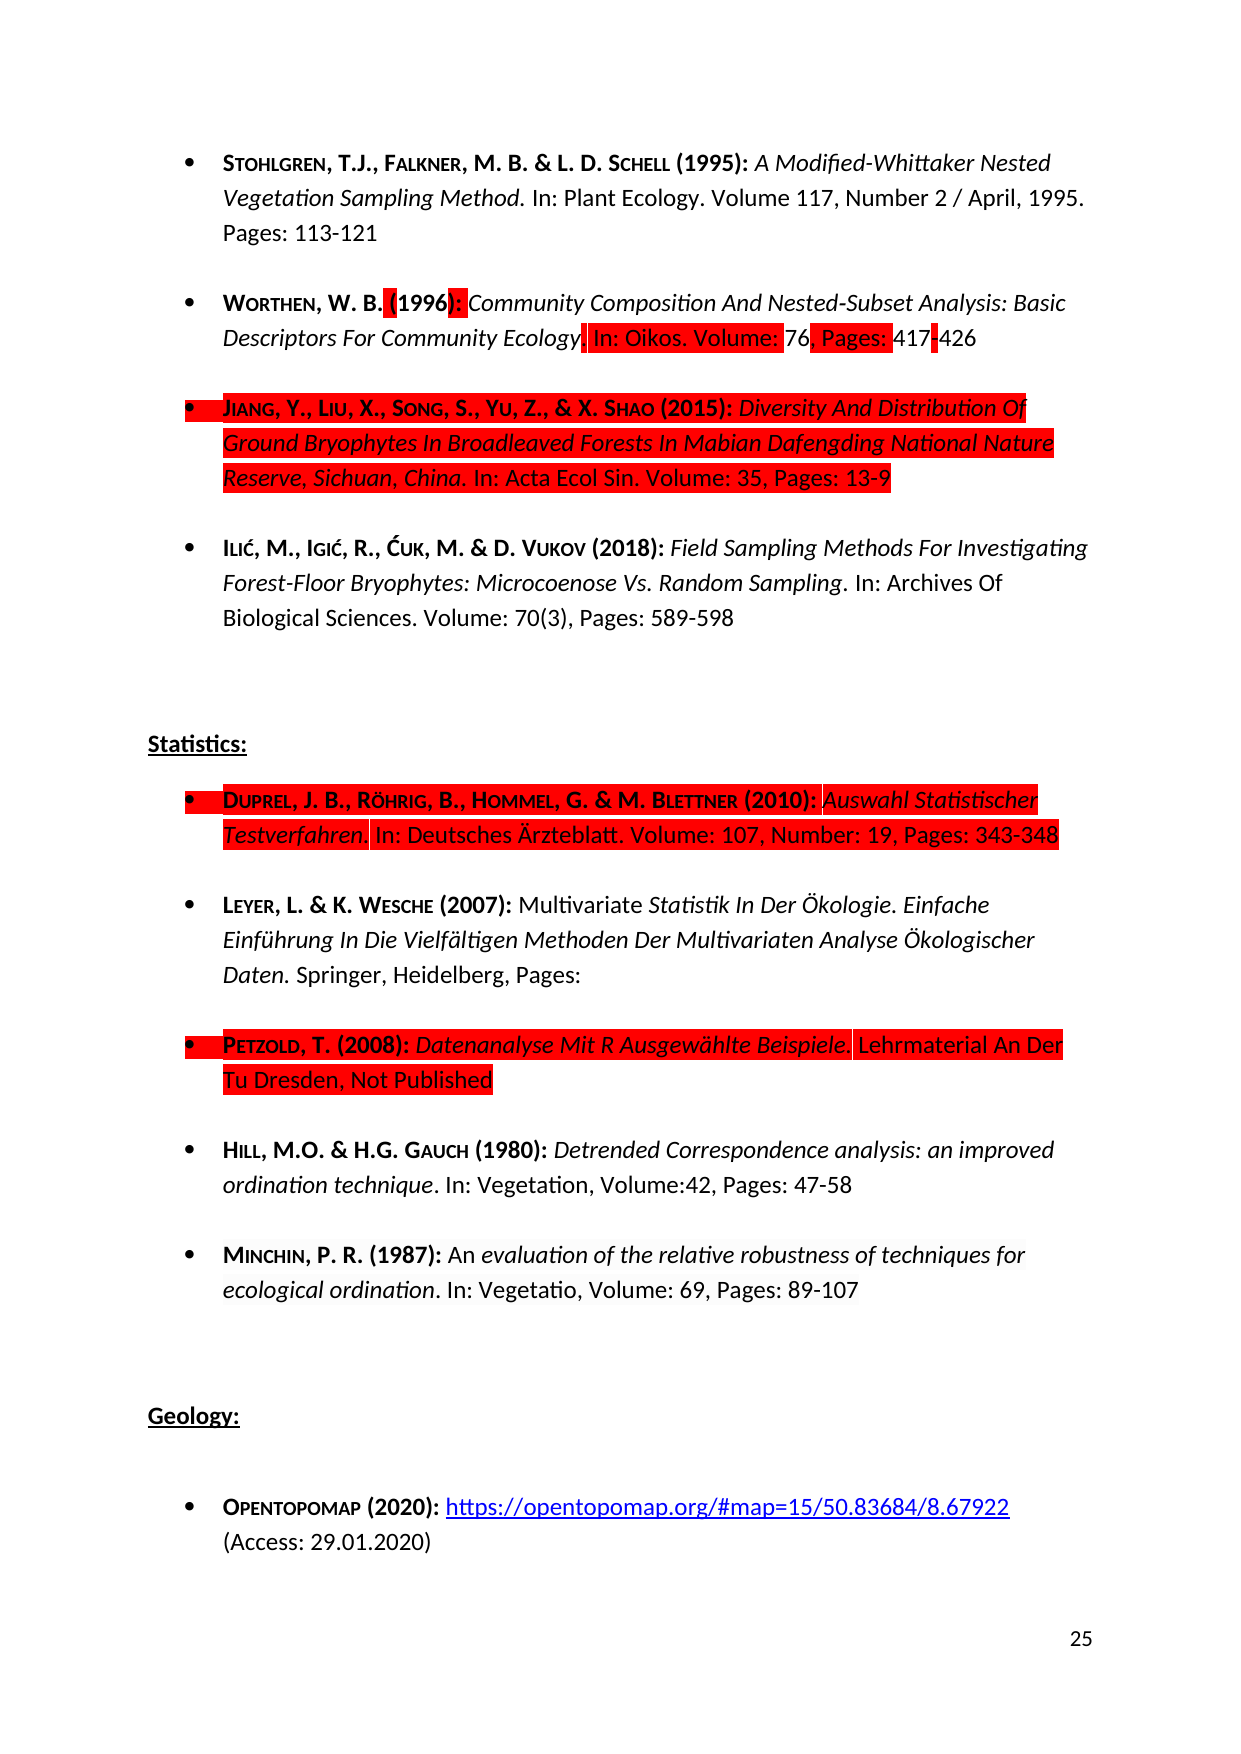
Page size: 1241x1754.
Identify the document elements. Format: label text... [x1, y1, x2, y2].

list Ilić, M., Igić, R., Ćuk, M. & D. Vukov (2018): Field Sampling Methods For Investigating Forest-Floor Bryophytes: Microcoenose Vs. Random Sampling. In: Archives Of Biological Sciences. Volume: 70(3), Pages: 589-598 [185, 533, 1093, 633]
list Worthen, W. B. (1996): Community Composition And Nested‐Subset Analysis: Basic Descriptors For Community Ecology. In: Oikos. Volume: 76, Pages: 417-426 [185, 288, 1093, 353]
list Opentopomap (2020): https://opentopomap.org/#map=15/50.83684/8.67922 (Access: 29.01.2020) [185, 1491, 1093, 1556]
list Jiang, Y., Liu, X., Song, S., Yu, Z., & X. Shao (2015): Diversity And Distribution Of Ground Bryophytes In Broadleaved Forests In Mabian Dafengding National Nature Reserve, Sichuan, China. In: Acta Ecol Sin. Volume: 35, Pages: 13-9 [185, 393, 1093, 493]
text Statistics: [148, 728, 1093, 759]
text Geology: [148, 1400, 1093, 1431]
list Petzold, T. (2008): Datenanalyse Mit R Ausgewählte Beispiele. Lehrmaterial An Der Tu Dresden, Not Published [185, 1029, 1093, 1095]
list Stohlgren, T.J., Falkner, M. B. & L. D. Schell (1995): A Modified-Whittaker Nested Vegetation Sampling Method. In: Plant Ecology. Volume 117, Number 2 / April, 1995. Pages: 113-121 [185, 148, 1093, 248]
list Hill, M.O. & H.G. Gauch (1980): Detrended Correspondence analysis: an improved ordination technique. In: Vegetation, Volume:42, Pages: 47-58 [185, 1134, 1093, 1200]
list Duprel, J. B., Röhrig, B., Hommel, G. & M. Blettner (2010): Auswahl Statistischer Testverfahren. In: Deutsches Ärzteblatt. Volume: 107, Number: 19, Pages: 343-348 [185, 784, 1093, 850]
list Leyer, L. & K. Wesche (2007): Multivariate Statistik In Der Ökologie. Einfache Einführung In Die Vielfältigen Methoden Der Multivariaten Analyse Ökologischer Daten. Springer, Heidelberg, Pages: [185, 889, 1093, 990]
list Minchin, P. R. (1987): An evaluation of the relative robustness of techniques for ecological ordination. In: Vegetatio, Volume: 69, Pages: 89-107 [185, 1239, 1093, 1305]
